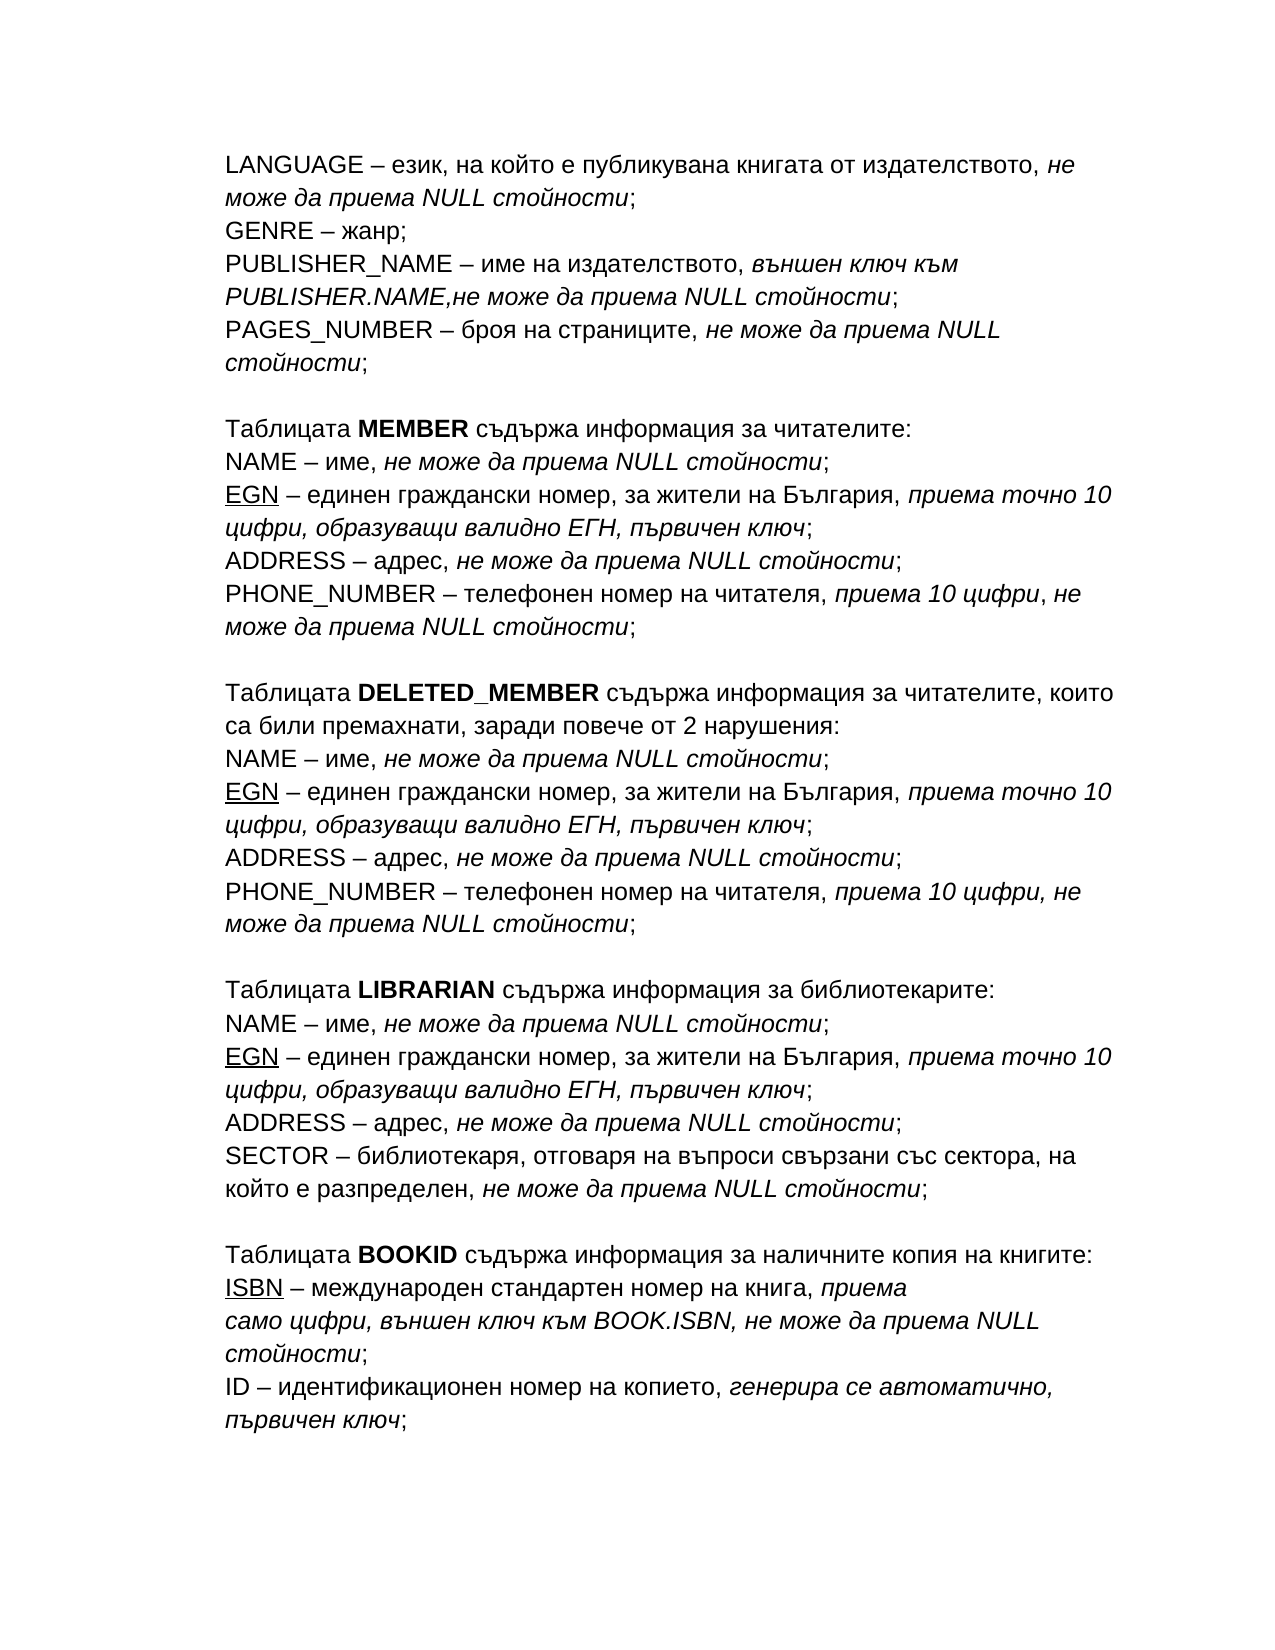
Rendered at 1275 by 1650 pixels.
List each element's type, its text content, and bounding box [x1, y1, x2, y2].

text Таблицата LIBRARIAN съдържа информация за библиотекарите: [225, 976, 1125, 1004]
text ADDRESS – адрес, не може да приема NULL стойности; [225, 1108, 1125, 1136]
text ISBN – международен стандартен номер на книга, приема [225, 1273, 1125, 1301]
text LANGUAGE – език, на който е публикувана книгата от издателството, не може да приема NULL стойности; [225, 150, 1125, 212]
text NAME – име, не може да приема NULL стойности; [225, 1008, 1125, 1037]
text PAGES_NUMBER – броя на страниците, не може да приема NULL стойности; [225, 315, 1125, 377]
text EGN – единен граждански номер, за жители на България, приема точно 10 цифри, образуващи валидно ЕГН, първичен ключ; [225, 480, 1125, 542]
text Таблицата BOOKID съдържа информация за наличните копия на книгите: [225, 1240, 1125, 1268]
text SECTOR – библиотекаря, отговаря на въпроси свързани със сектора, на който е разпределен, не може да приема NULL стойности; [225, 1141, 1125, 1202]
text Таблицата DELETED_MEMBER съдържа информация за читателите, които са били премахнати, заради повече от 2 нарушения: [225, 678, 1125, 740]
text NAME – име, не може да приема NULL стойности; [225, 744, 1125, 773]
text GENRE – жанр; [225, 216, 1125, 245]
text PHONE_NUMBER – телефонен номер на читателя, приема 10 цифри, не може да приема NULL стойности; [225, 876, 1125, 938]
text EGN – единен граждански номер, за жители на България, приема точно 10 цифри, образуващи валидно ЕГН, първичен ключ; [225, 1042, 1125, 1103]
text PHONE_NUMBER – телефонен номер на читателя, приема 10 цифри, не може да приема NULL стойности; [225, 579, 1125, 641]
text EGN – единен граждански номер, за жители на България, приема точно 10 цифри, образуващи валидно ЕГН, първичен ключ; [225, 777, 1125, 839]
text Таблицата MEMBER съдържа информация за читателите: [225, 414, 1125, 443]
text PUBLISHER_NAME – име на издателството, външен ключ към PUBLISHER.NAME,не може да приема NULL стойности; [225, 249, 1125, 311]
text ADDRESS – адрес, не може да приема NULL стойности; [225, 546, 1125, 575]
text NAME – име, не може да приема NULL стойности; [225, 447, 1125, 476]
text само цифри, външен ключ към BOOK.ISBN, не може да приема NULL стойности; [225, 1306, 1125, 1367]
text ID – идентификационен номер на копието, генерира се автоматично, първичен ключ; [225, 1372, 1125, 1433]
text ADDRESS – адрес, не може да приема NULL стойности; [225, 843, 1125, 872]
